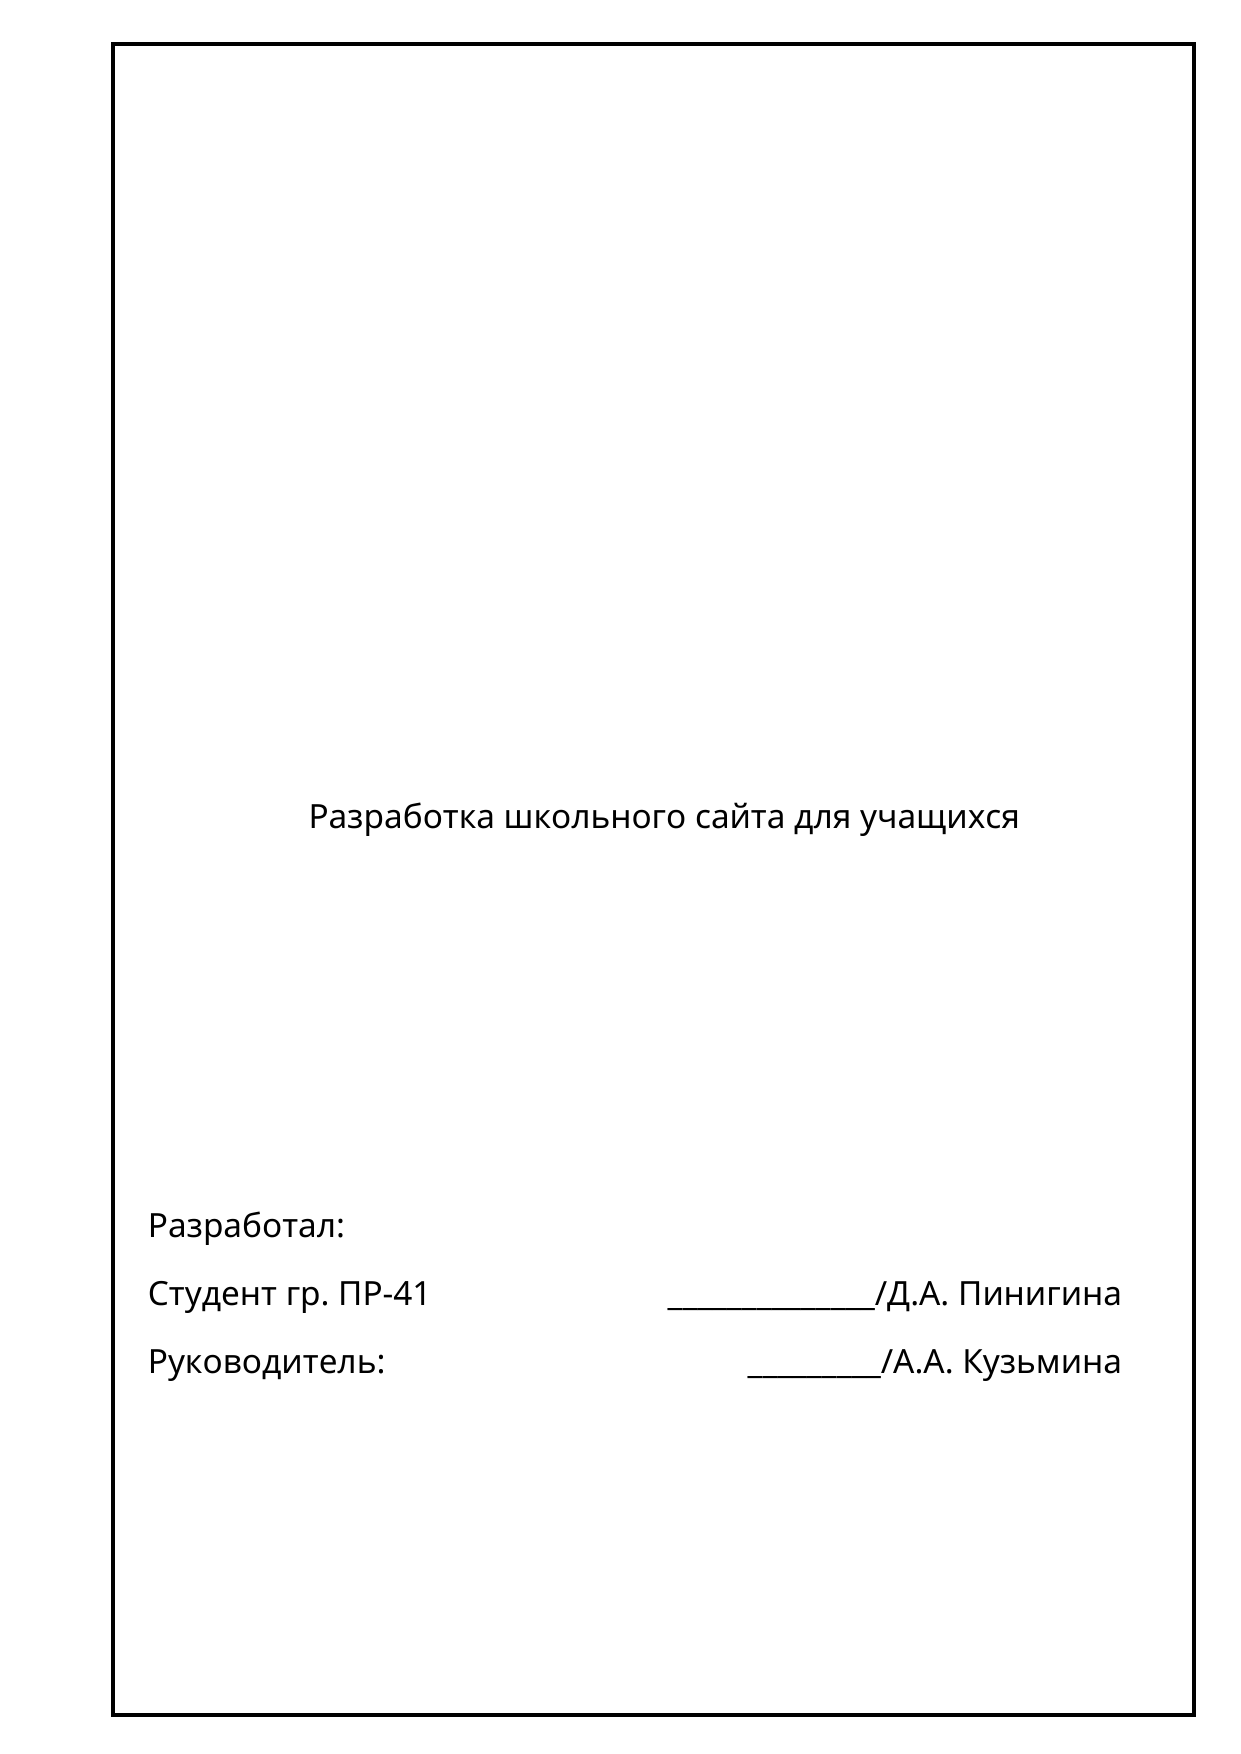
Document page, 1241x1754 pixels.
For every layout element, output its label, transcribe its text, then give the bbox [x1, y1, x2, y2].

text Студент гр. ПР-41 ______________/Д.А. Пинигина [148, 1269, 1181, 1315]
text Разработал: [148, 1201, 1181, 1247]
text Руководитель: _________/А.А. Кузьмина [148, 1338, 1181, 1383]
text Разработка школьного сайта для учащихся [148, 793, 1181, 838]
